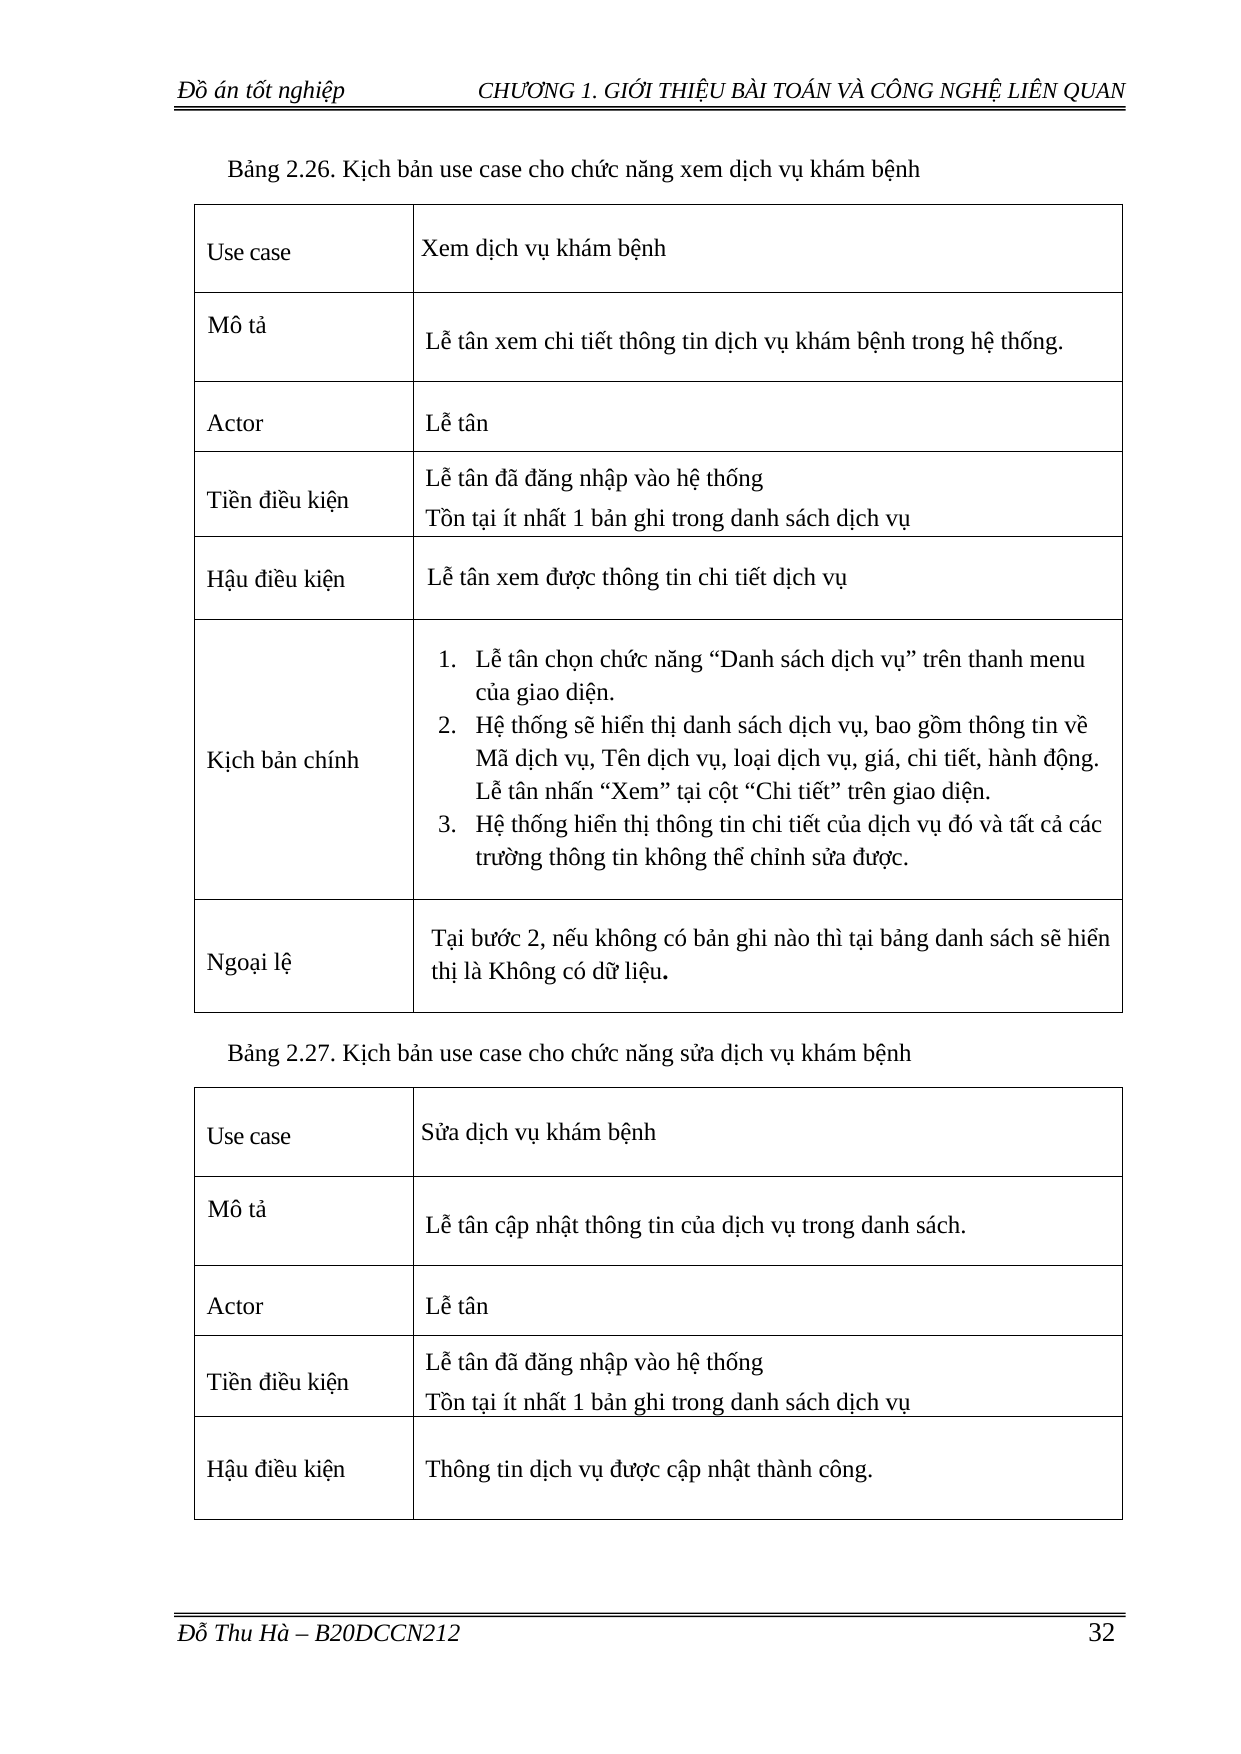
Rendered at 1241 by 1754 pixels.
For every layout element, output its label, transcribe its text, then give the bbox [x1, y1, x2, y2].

table_cell Tiền điều kiện [195, 1336, 413, 1416]
table_header Use case [195, 1088, 413, 1176]
table_cell Lễ tân đã đăng nhập vào hệ thống Tồn tại ít nhất 1 bản ghi trong danh sách dịch vụ [414, 452, 1122, 536]
table_cell Actor [195, 382, 413, 451]
table_cell Actor [195, 1266, 413, 1335]
table_cell Ngoại lệ [195, 900, 413, 1012]
table_cell Lễ tân xem được thông tin chi tiết dịch vụ [414, 537, 1122, 619]
table_header Xem dịch vụ khám bệnh [414, 205, 1122, 292]
table_cell Thông tin dịch vụ được cập nhật thành công. [414, 1417, 1122, 1519]
table_cell Mô tả [195, 293, 413, 381]
table_cell Lễ tân cập nhật thông tin của dịch vụ trong danh sách. [414, 1177, 1122, 1265]
table_cell Hậu điều kiện [195, 1417, 413, 1519]
table_header Sửa dịch vụ khám bệnh [414, 1088, 1122, 1176]
table_cell Lễ tân đã đăng nhập vào hệ thống Tồn tại ít nhất 1 bản ghi trong danh sách dịch vụ [414, 1336, 1122, 1416]
table_cell Lễ tân chọn chức năng “Danh sách dịch vụ” trên thanh menu của giao diện. Hệ thống sẽ hiển thị danh sách dịch vụ, bao gồm thông tin về Mã dịch vụ, Tên dịch vụ, loại dịch vụ, giá, chi tiết, hành động. Lễ tân nhấn “Xem” tại cột “Chi tiết” trên giao diện. Hệ thống hiển thị thông tin chi tiết của dịch vụ đó và tất cả các trường thông tin không thể chỉnh sửa được. [414, 620, 1122, 898]
table_cell Hậu điều kiện [195, 537, 413, 619]
table_cell Lễ tân [414, 382, 1122, 451]
table_cell Lễ tân xem chi tiết thông tin dịch vụ khám bệnh trong hệ thống. [414, 293, 1122, 381]
table_cell Tại bước 2, nếu không có bản ghi nào thì tại bảng danh sách sẽ hiển thị là Không có dữ liệu. [414, 900, 1122, 1012]
table_cell Lễ tân [414, 1266, 1122, 1335]
table_cell Kịch bản chính [195, 620, 413, 898]
table_cell Tiền điều kiện [195, 452, 413, 536]
table_cell Mô tả [195, 1177, 413, 1265]
text Bảng 2.27. Kịch bản use case cho chức năng sửa dịch vụ khám bệnh [165, 1038, 1134, 1066]
table_header Use case [195, 205, 413, 292]
text Bảng 2.26. Kịch bản use case cho chức năng xem dịch vụ khám bệnh [165, 154, 1134, 183]
